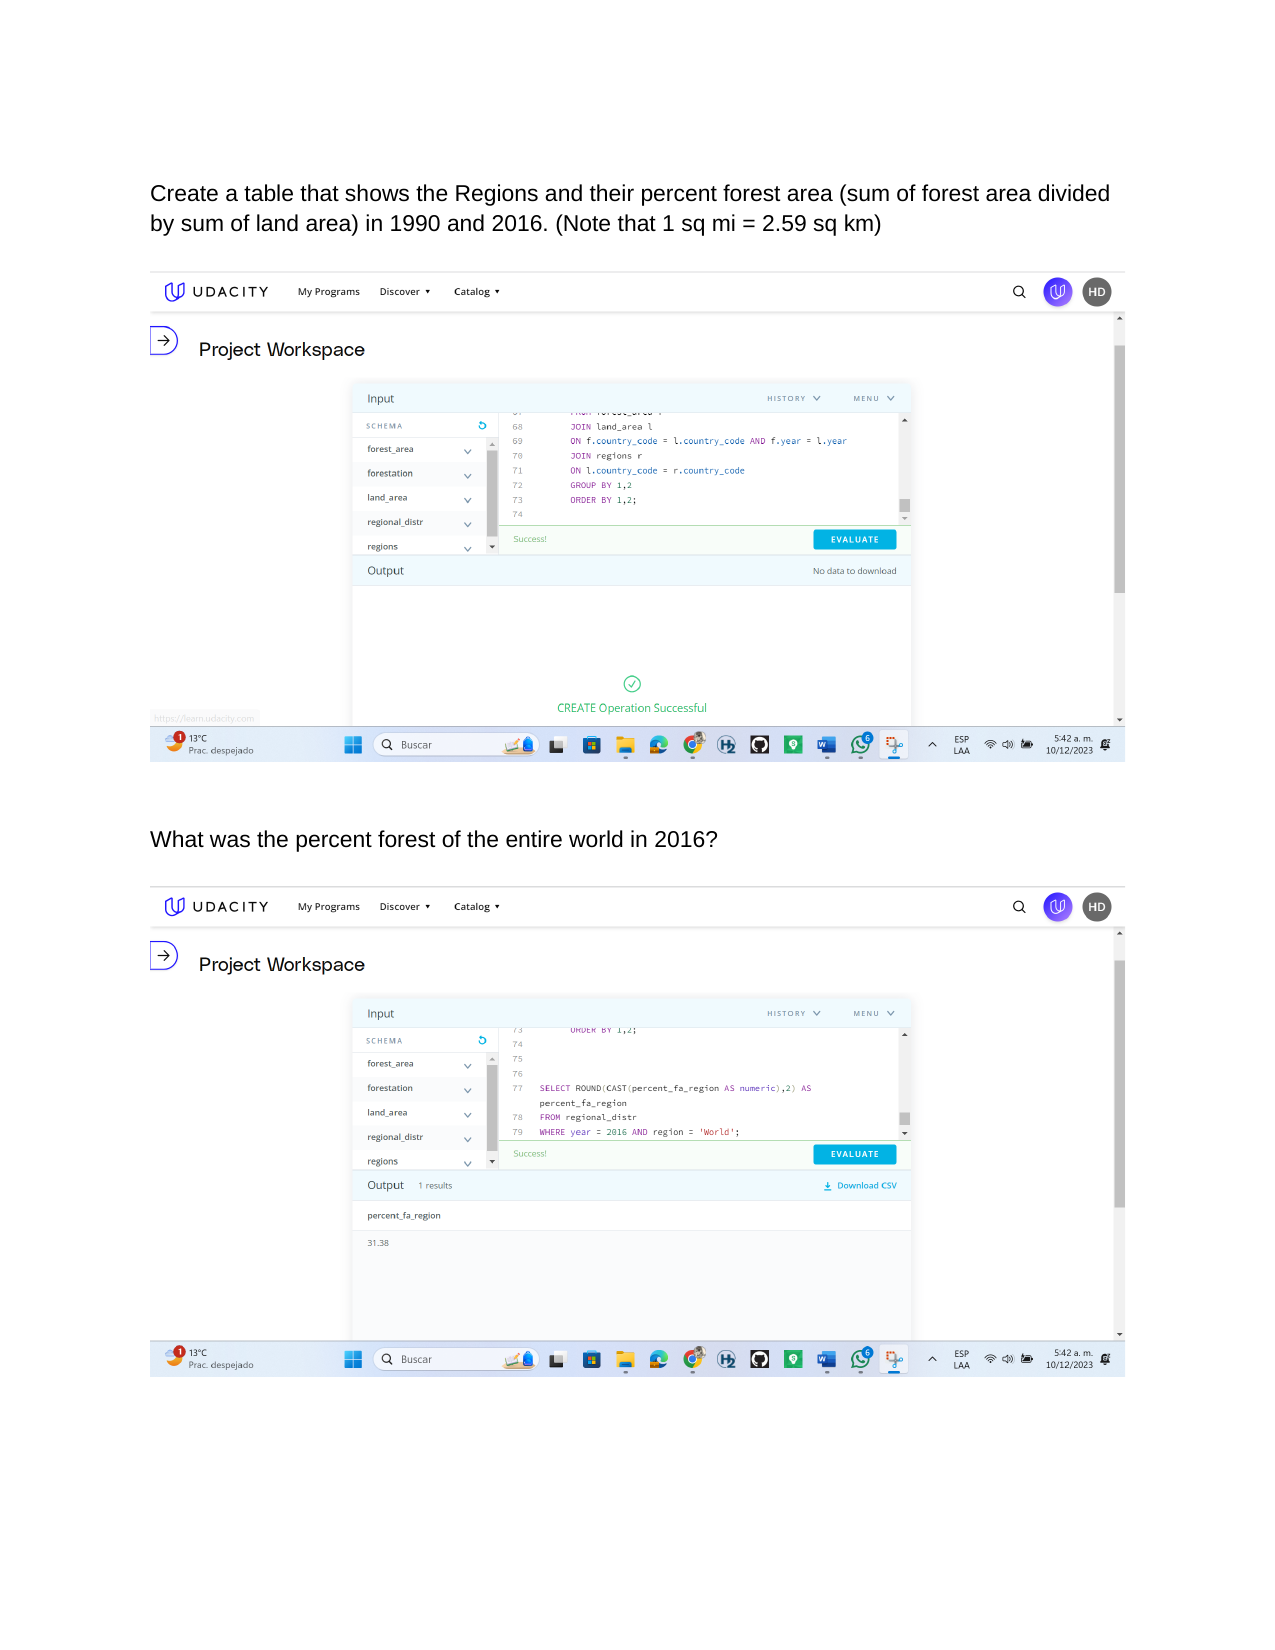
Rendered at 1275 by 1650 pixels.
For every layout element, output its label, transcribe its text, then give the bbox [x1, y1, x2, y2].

picture [150, 270, 1125, 762]
text What was the percent forest of the entire world in 2016? [150, 826, 1125, 852]
text Create a table that shows the Regions and their percent forest area (sum of forest area divided by sum of land area) in 1990 and 2016. (Note that 1 sq mi = 2.59 sq km) [150, 180, 1125, 237]
picture [150, 886, 1125, 1377]
